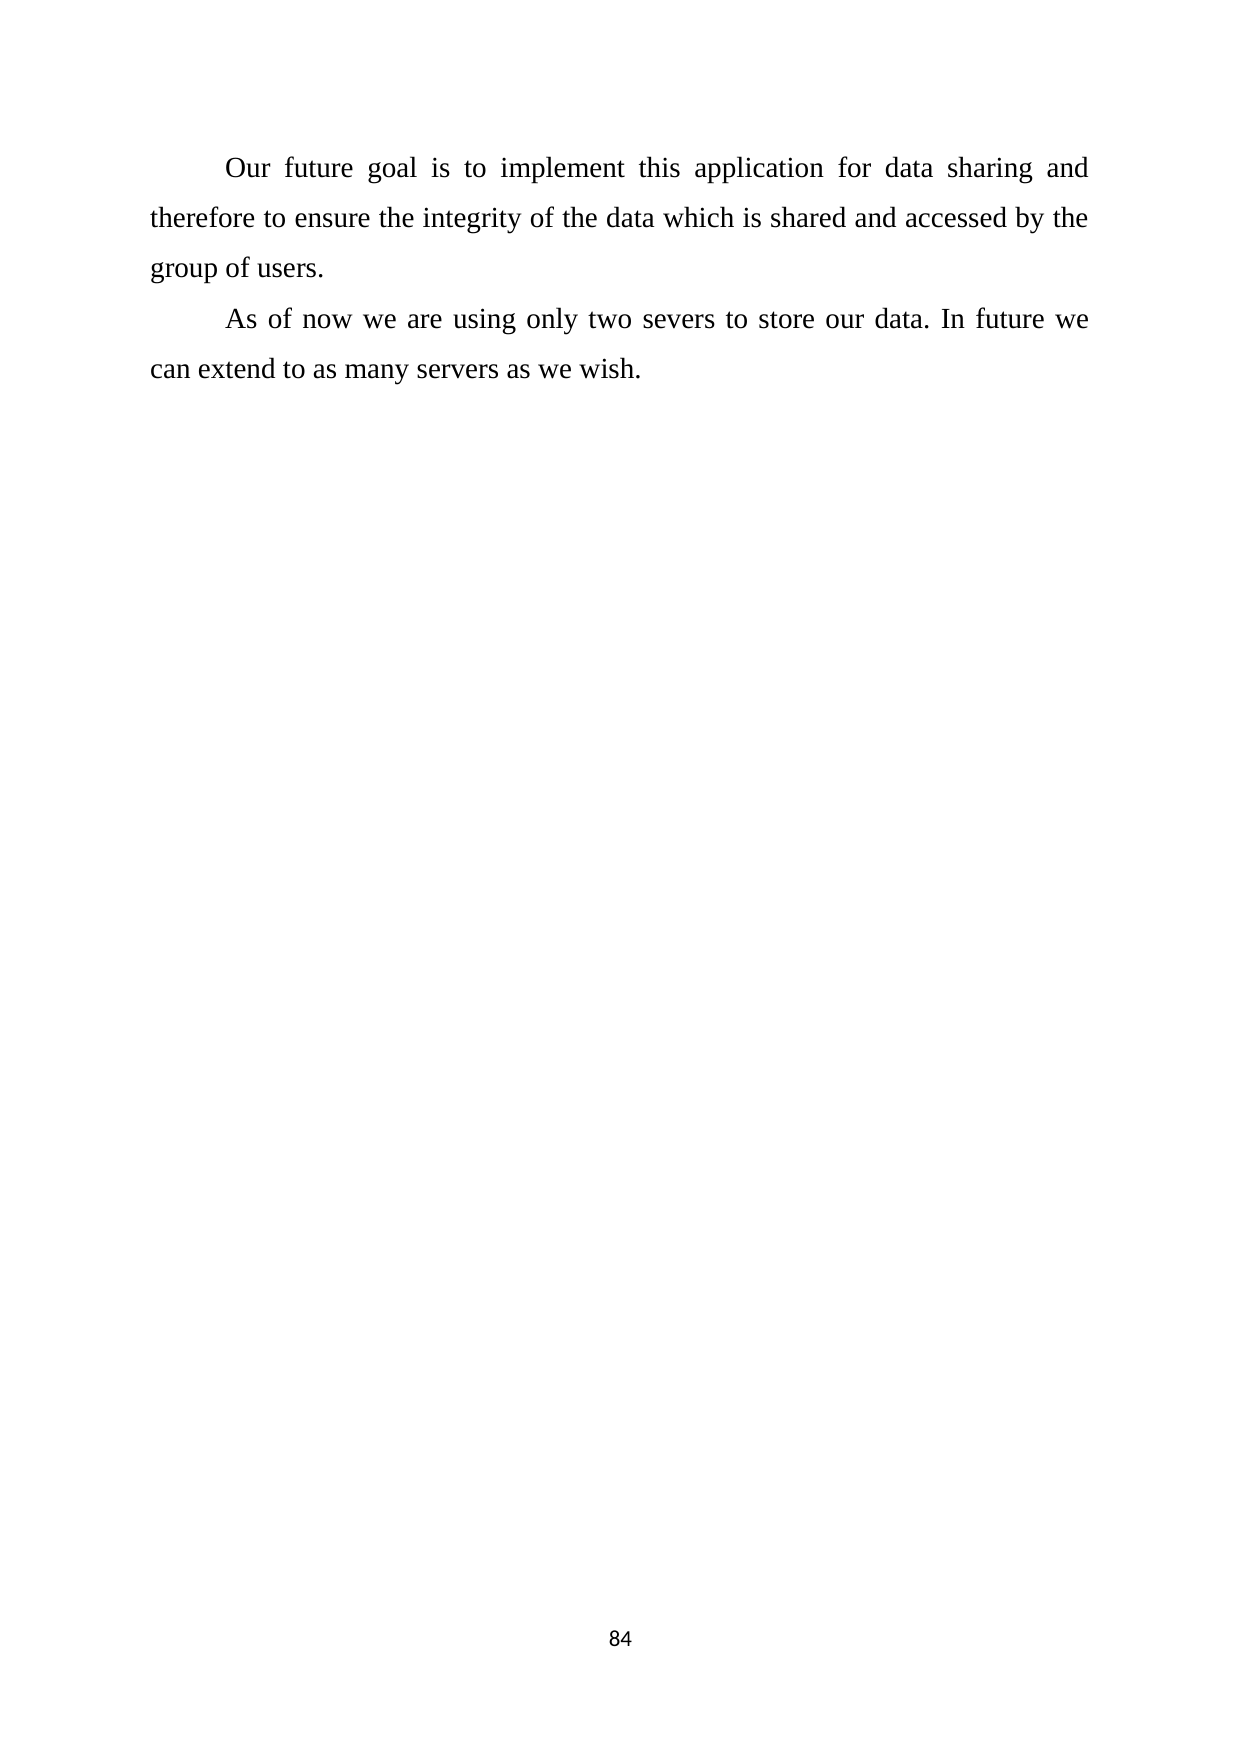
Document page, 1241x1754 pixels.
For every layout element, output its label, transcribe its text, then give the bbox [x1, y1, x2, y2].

text Our future goal is to implement this application for data sharing and therefore to ensure the integrity of the data which is shared and accessed by the group of users. [150, 150, 1090, 284]
text As of now we are using only two severs to store our data. In future we can extend to as many servers as we wish. [150, 301, 1090, 385]
